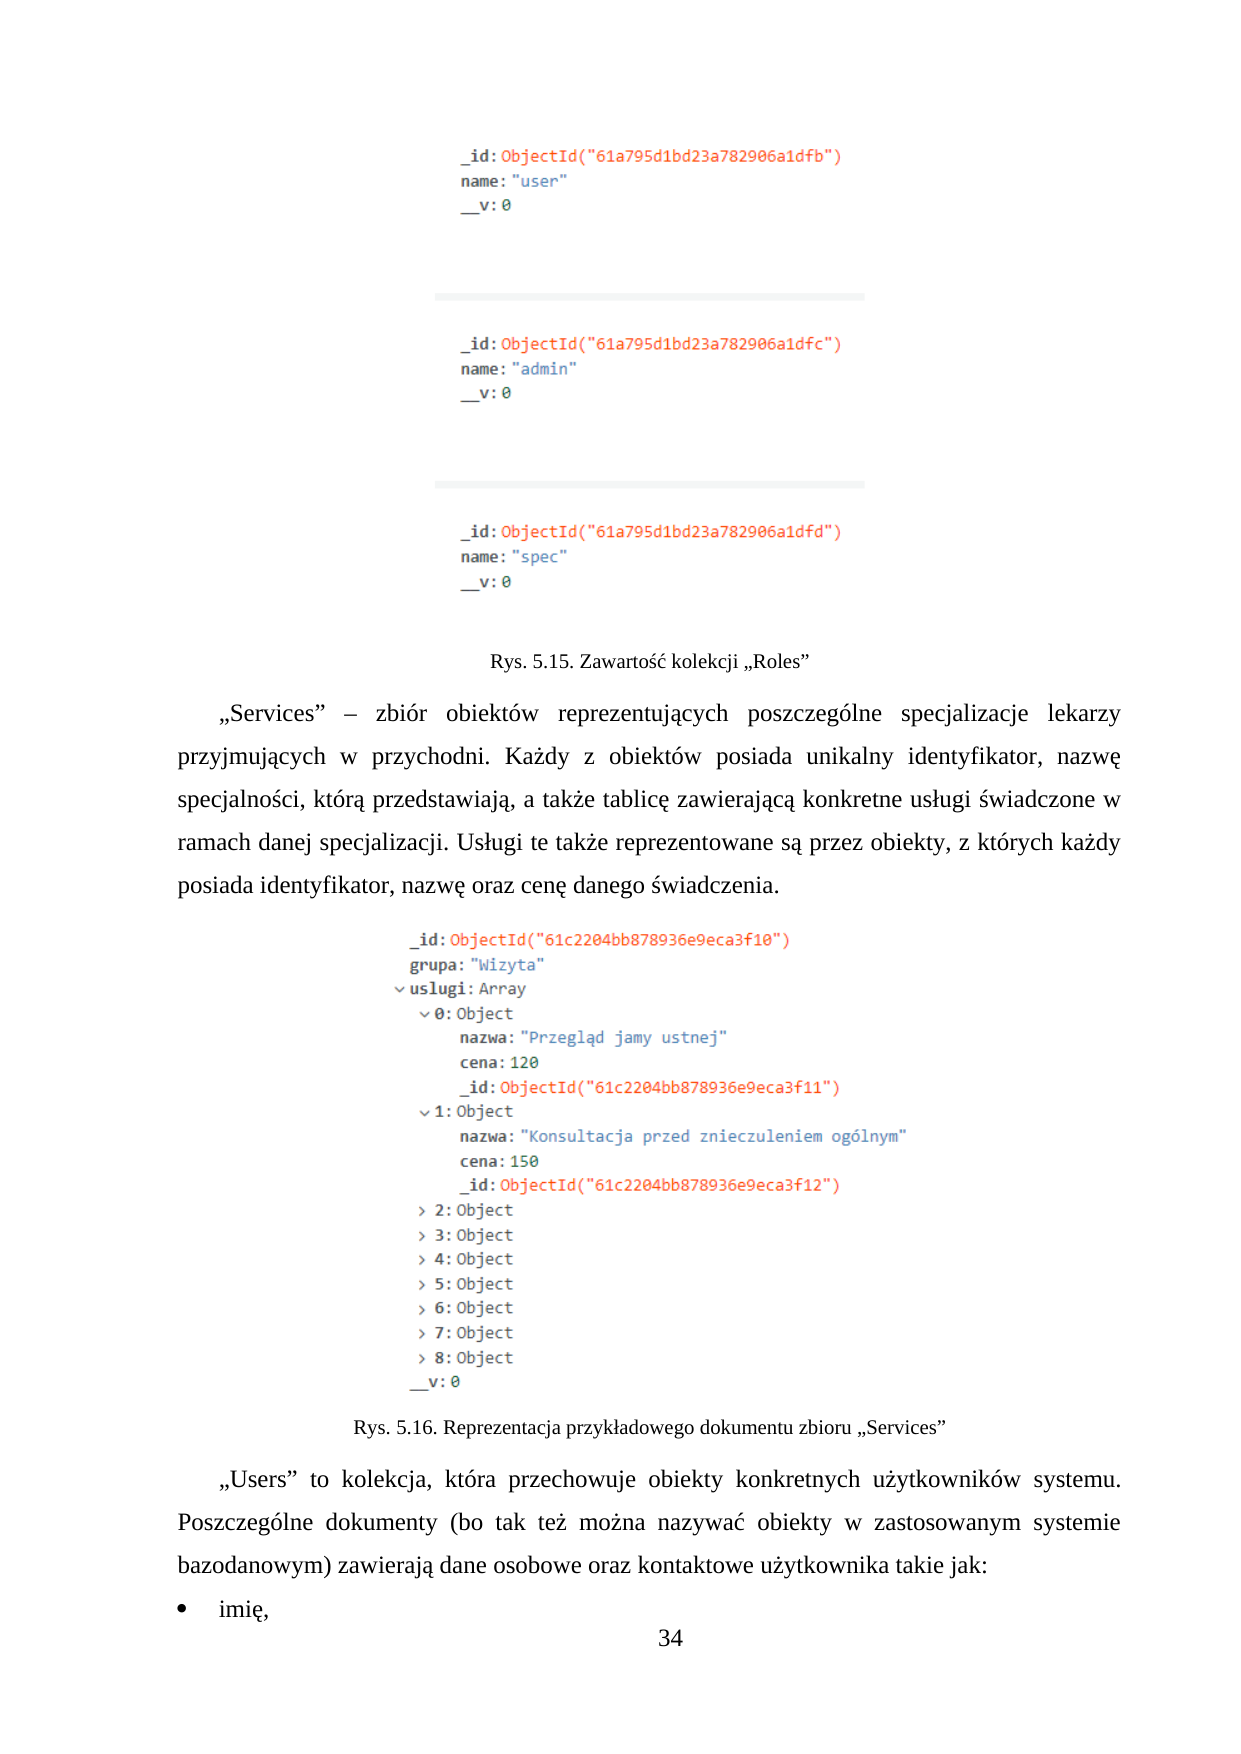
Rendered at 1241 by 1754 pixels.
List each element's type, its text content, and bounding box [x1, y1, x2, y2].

picture [434, 118, 865, 635]
text „Services” – zbiór obiektów reprezentujących poszczególne specjalizacje lekarzy przyjmujących w przychodni. Każdy z obiektów posiada unikalny identyfikator, nazwę specjalności, którą przedstawiają, a także tablicę zawierającą konkretne usługi świadczone w ramach danej specjalizacji. Usługi te także reprezentowane są przez obiekty, z których każdy posiada identyfikator, nazwę oraz cenę danego świadczenia. [177, 698, 1122, 899]
text „Users” to kolekcja, która przechowuje obiekty konkretnych użytkowników systemu. Poszczególne dokumenty (bo tak też można nazywać obiekty w zastosowanym systemie bazodanowym) zawierają dane osobowe oraz kontaktowe użytkownika takie jak: [177, 1464, 1122, 1579]
picture [368, 913, 931, 1401]
list imię, [177, 1594, 1122, 1622]
